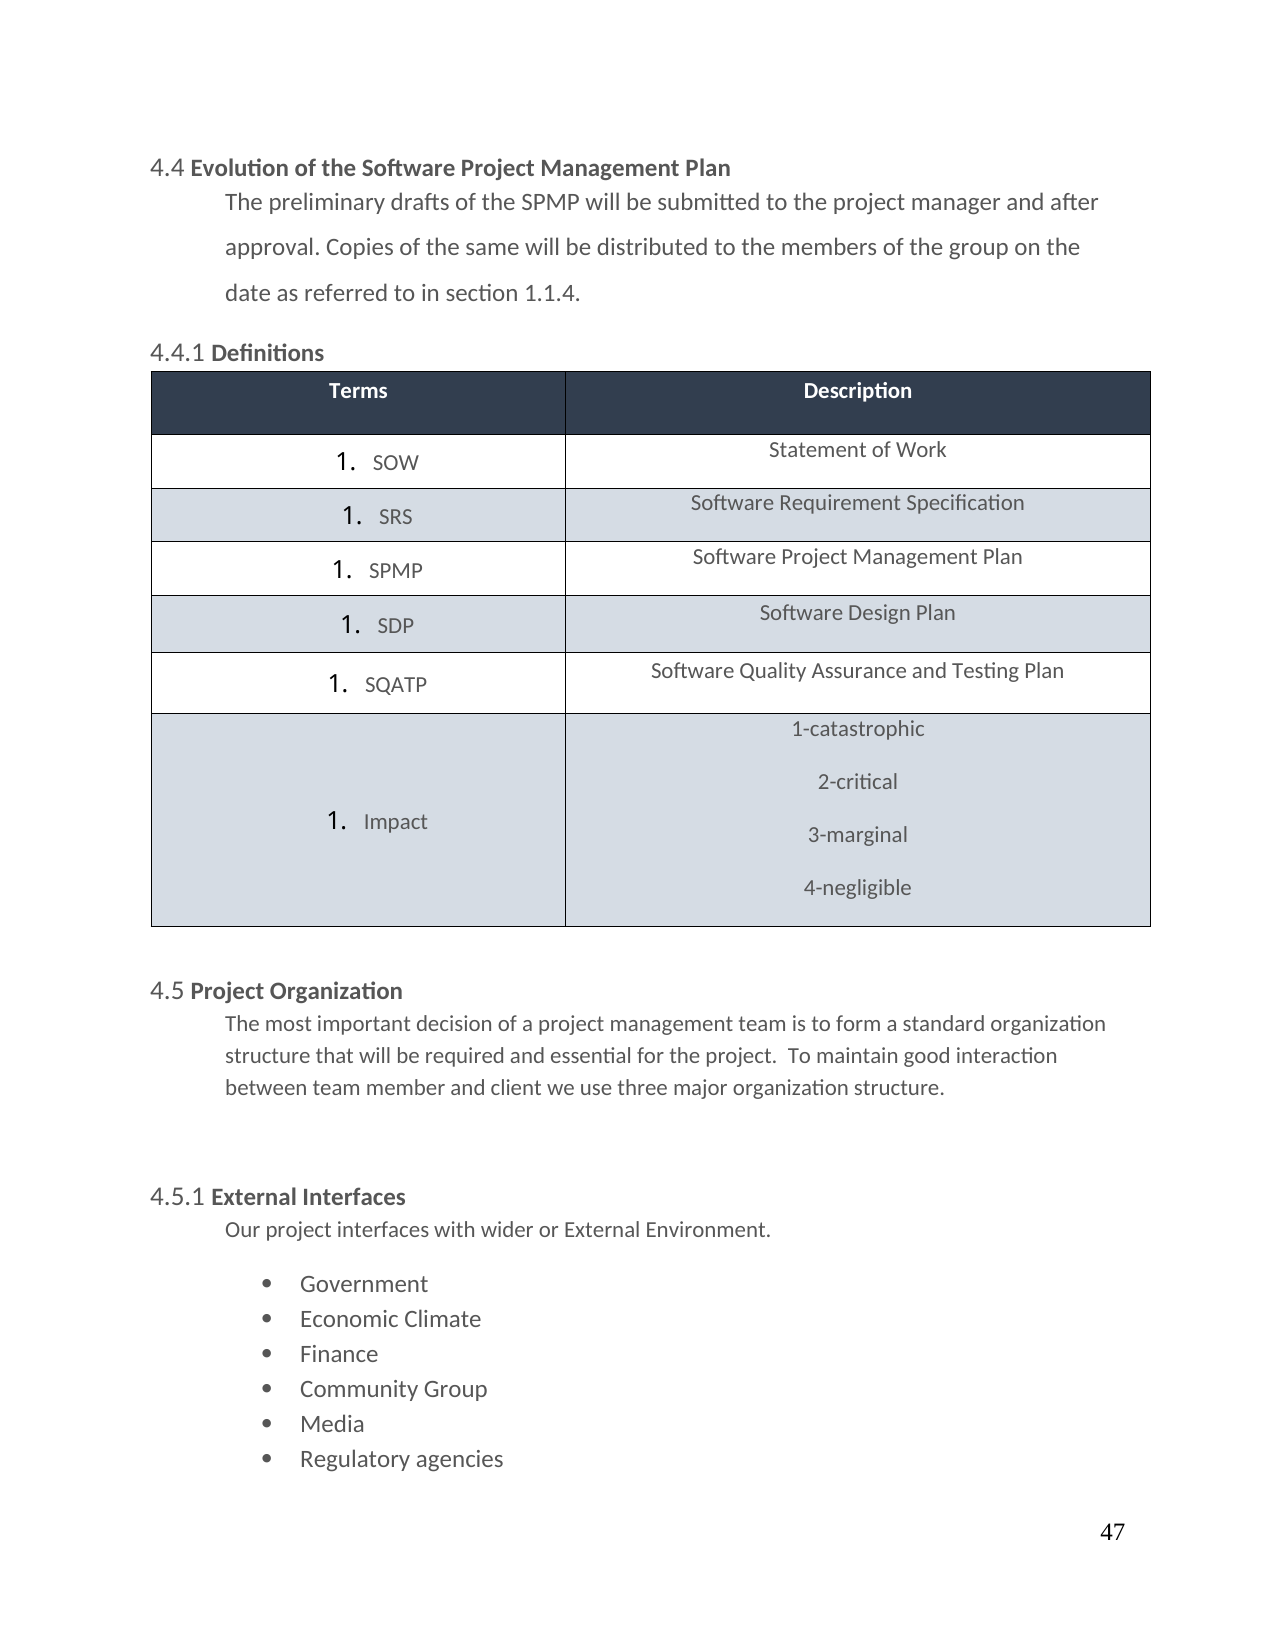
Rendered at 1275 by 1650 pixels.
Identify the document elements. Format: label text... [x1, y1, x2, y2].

list Media [262, 1408, 1125, 1439]
text The most important decision of a project management team is to form a standard organization structure that will be required and essential for the project. To maintain good interaction between team member and client we use three major organization structure. [225, 1009, 1125, 1102]
subtitle 4.4.1 Definitions [150, 335, 1125, 368]
table_header Terms [152, 372, 565, 434]
table_cell SOW [152, 435, 565, 487]
table_cell Software Quality Assurance and Testing Plan [566, 653, 1150, 713]
list Economic Climate [262, 1303, 1125, 1334]
table_cell 1-catastrophic 2-critical 3-marginal 4-negligible [566, 714, 1150, 926]
list Government [262, 1268, 1125, 1299]
table_header Description [566, 372, 1150, 434]
table_cell Software Requirement Specification [566, 489, 1150, 541]
table_cell SRS [152, 489, 565, 541]
table_cell SPMP [152, 542, 565, 595]
list Community Group [262, 1373, 1125, 1404]
table_cell Statement of Work [566, 435, 1150, 487]
subtitle 4.4 Evolution of the Software Project Management Plan [150, 150, 1125, 183]
table_cell SQATP [152, 653, 565, 713]
table_cell Impact [152, 714, 565, 926]
subtitle 4.5.1 External Interfaces [150, 1179, 1125, 1213]
table_cell Software Design Plan [566, 596, 1150, 652]
table_cell Software Project Management Plan [566, 542, 1150, 595]
text Our project interfaces with wider or External Environment. [225, 1215, 1125, 1243]
table_cell SDP [152, 596, 565, 652]
text The preliminary drafts of the SPMP will be submitted to the project manager and after approval. Copies of the same will be distributed to the members of the group on the date as referred to in section 1.1.4. [225, 186, 1122, 308]
subtitle 4.5 Project Organization [150, 973, 1125, 1007]
list Regulatory agencies [262, 1443, 1125, 1474]
list Finance [262, 1338, 1125, 1369]
